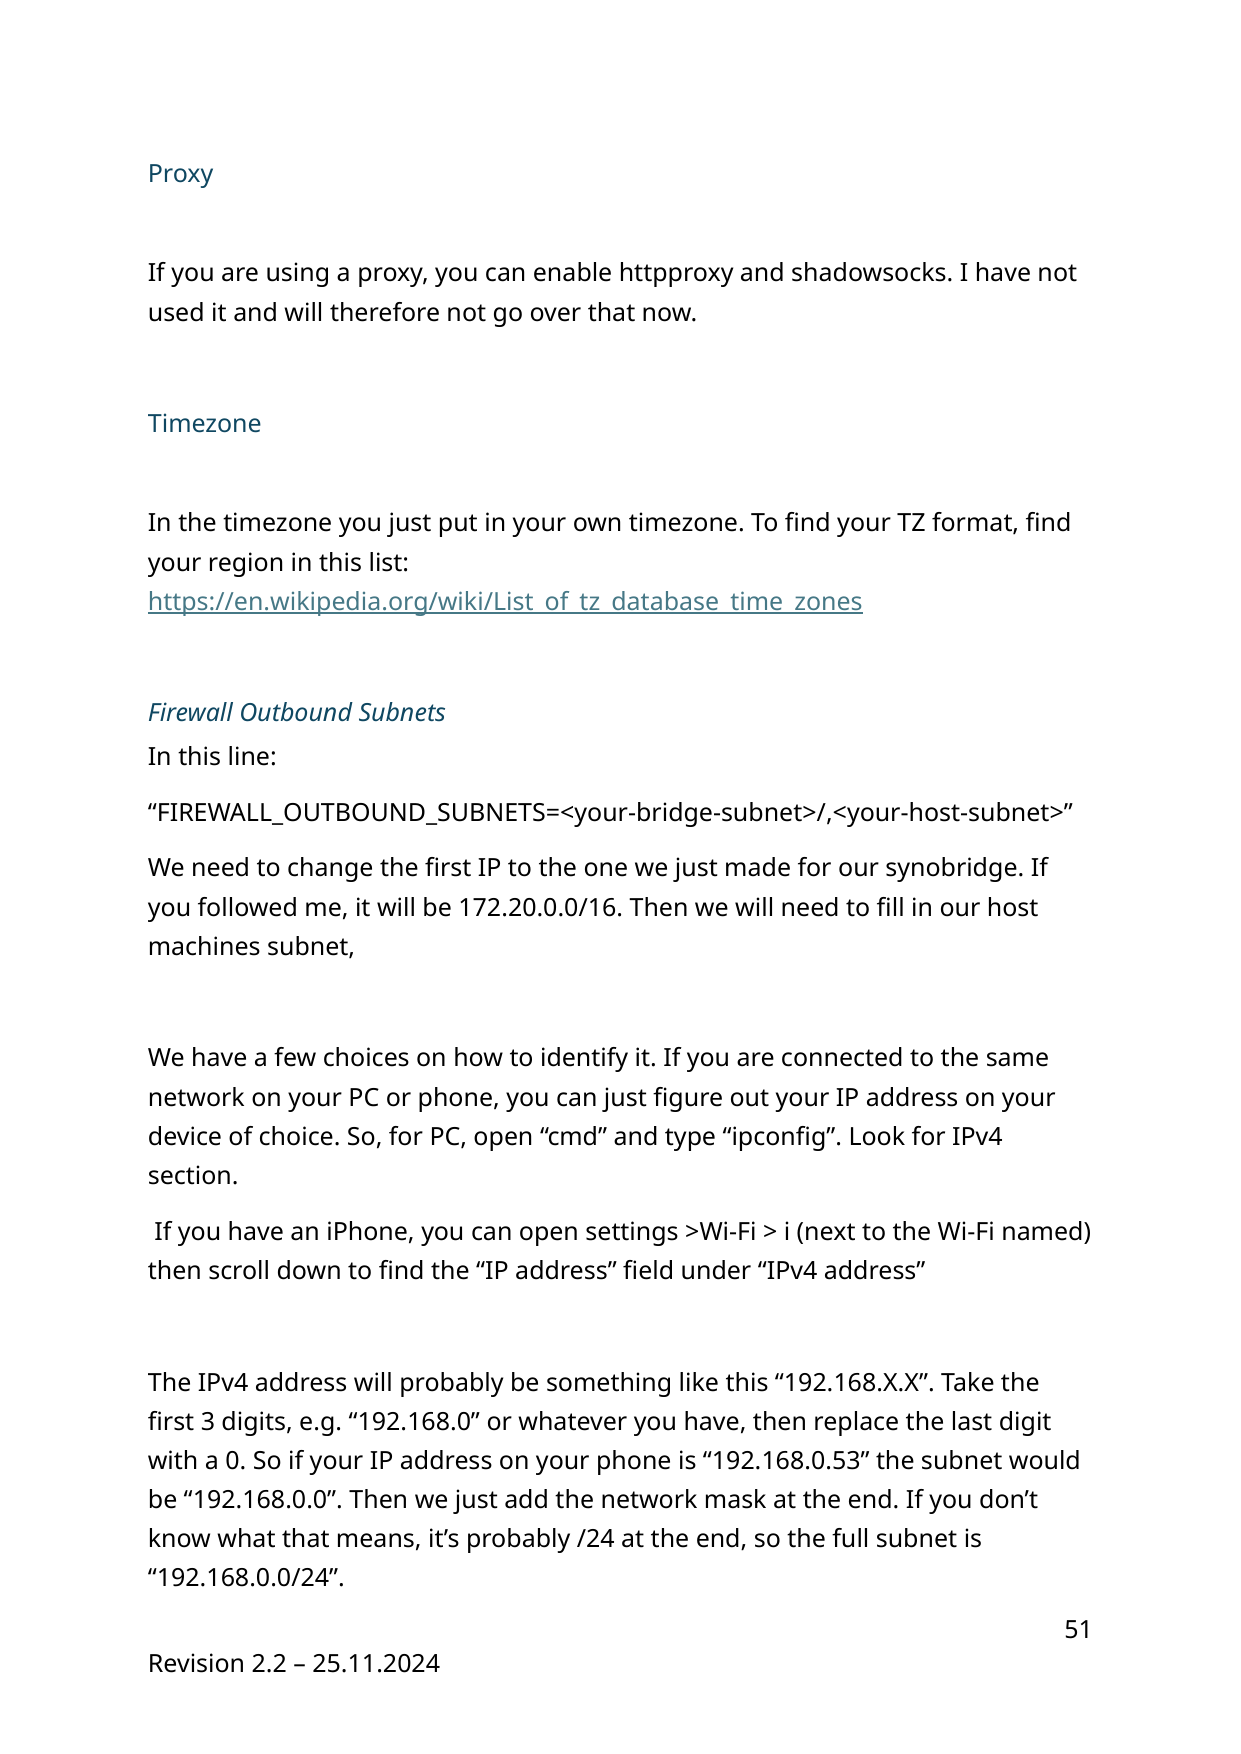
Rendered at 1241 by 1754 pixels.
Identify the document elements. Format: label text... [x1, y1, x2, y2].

subtitle Proxy [148, 156, 1093, 190]
text We have a few choices on how to identify it. If you are connected to the same network on your PC or phone, you can just figure out your IP address on your device of choice. So, for PC, open “cmd” and type “ipconfig”. Look for IPv4 section. [148, 1040, 1093, 1192]
text We need to change the first IP to the one we just made for our synobridge. If you followed me, it will be 172.20.0.0/16. Then we will need to fill in our host machines subnet, [148, 850, 1093, 962]
text In the timezone you just put in your own timezone. To find your TZ format, find your region in this list: https://en.wikipedia.org/wiki/List_of_tz_database_time_zones [148, 505, 1093, 617]
subtitle Firewall Outbound Subnets [148, 695, 1093, 729]
text The IPv4 address will probably be something like this “192.168.X.X”. Take the first 3 digits, e.g. “192.168.0” or whatever you have, then replace the last digit with a 0. So if your IP address on your phone is “192.168.0.53” the subnet would be “192.168.0.0”. Then we just add the network mask at the end. If you don’t know what that means, it’s probably /24 at the end, so the full subnet is “192.168.0.0/24”. [148, 1364, 1093, 1594]
text “FIREWALL_OUTBOUND_SUBNETS=<your-bridge-subnet>/,<your-host-subnet>” [148, 794, 1093, 828]
subtitle Timezone [148, 406, 1093, 440]
text In this line: [148, 738, 1093, 772]
text If you are using a proxy, you can enable httpproxy and shadowsocks. I have not used it and will therefore not go over that now. [148, 255, 1093, 328]
text If you have an iPhone, you can open settings >Wi-Fi > i (next to the Wi-Fi named) then scroll down to find the “IP address” field under “IPv4 address” [148, 1213, 1093, 1287]
